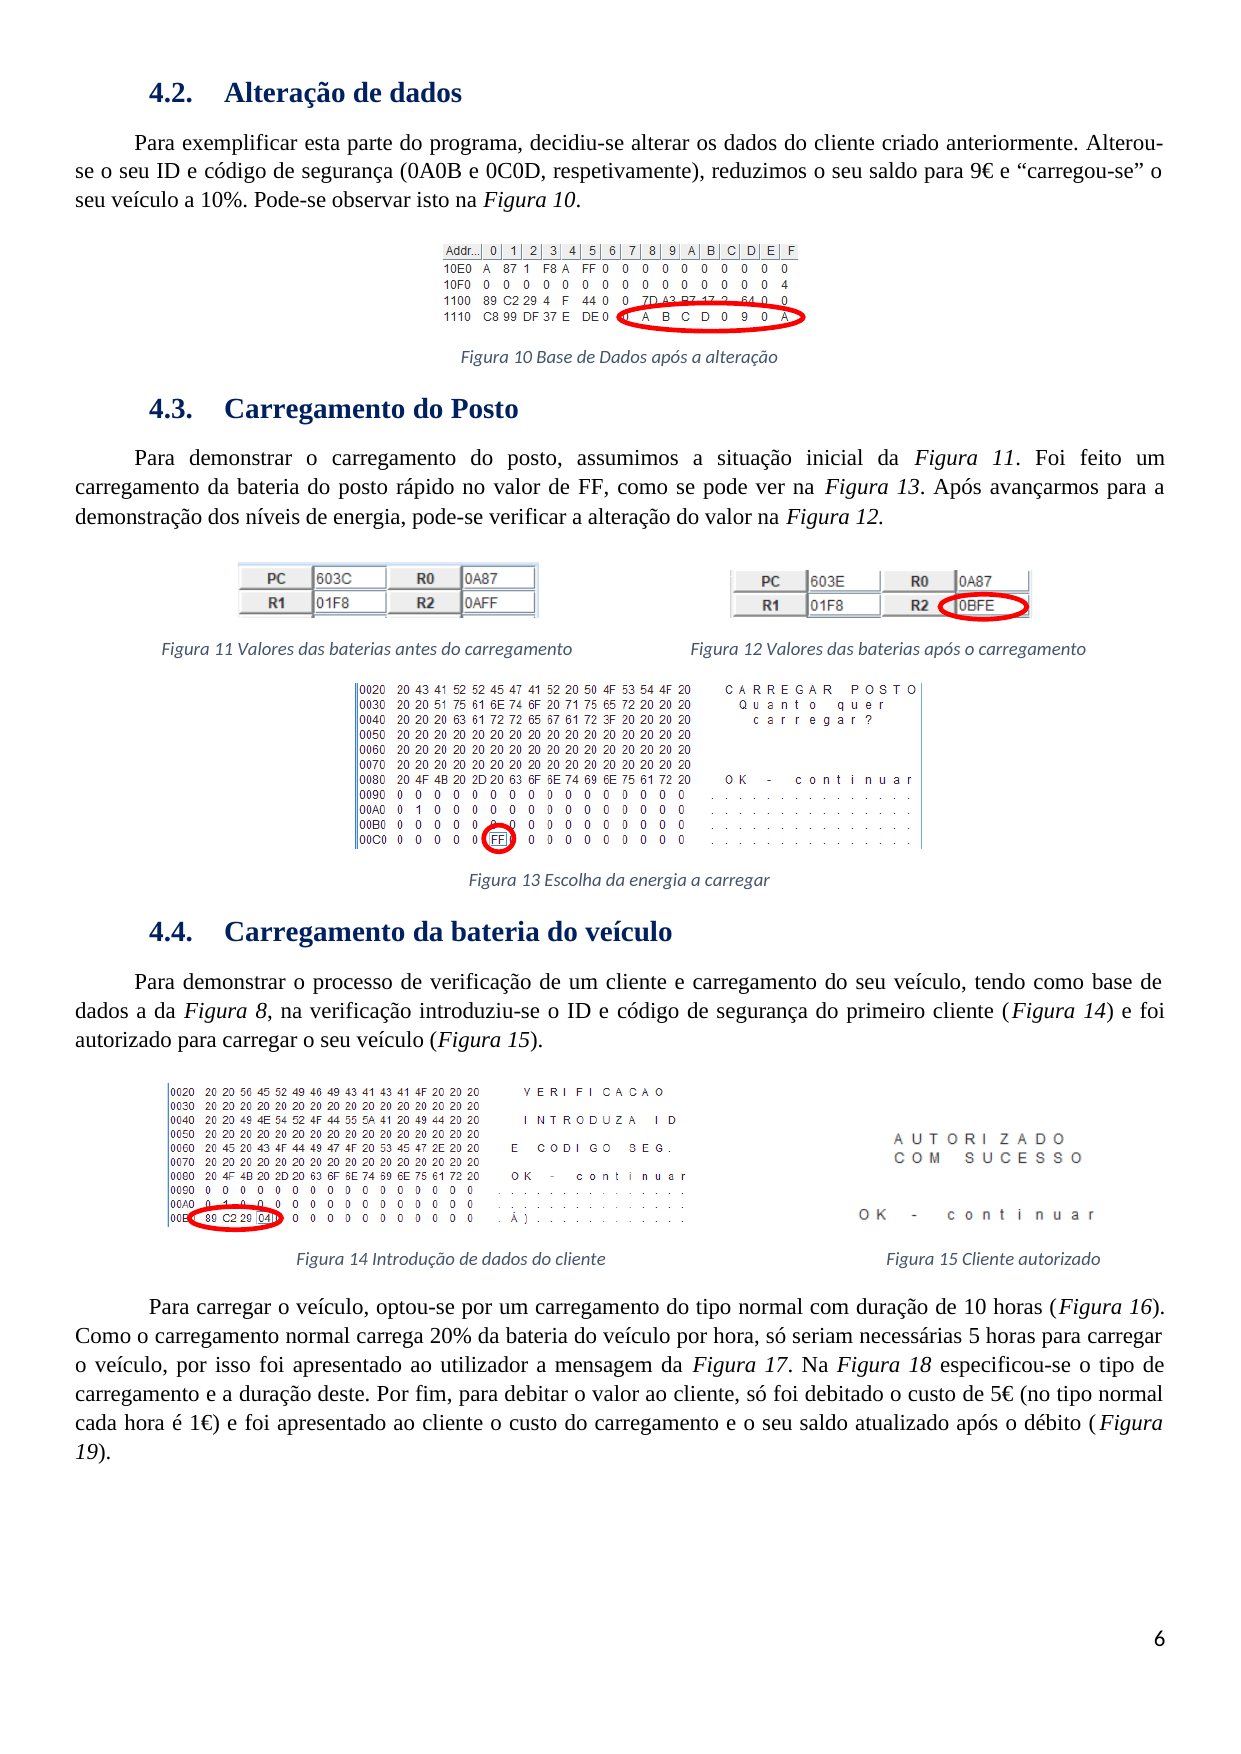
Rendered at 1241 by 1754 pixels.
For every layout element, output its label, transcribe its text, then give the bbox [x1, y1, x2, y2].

picture [167, 1083, 693, 1227]
picture [730, 570, 1033, 618]
text Figura 11 Valores das baterias antes do carregamento Figura 12 Valores das baterias após o carregamento [75, 637, 1165, 660]
picture [237, 562, 539, 618]
picture [943, 597, 1023, 616]
list Carregamento da bateria do veículo [149, 914, 1165, 948]
text Para demonstrar o processo de verificação de um cliente e carregamento do seu veículo, tendo como base de dados a da Figura 8, na verificação introduziu-se o ID e código de segurança do primeiro cliente (Figura 14) e foi autorizado para carregar o seu veículo (Figura 15). [75, 968, 1165, 1052]
list Alteração de dados [149, 75, 1165, 108]
picture [355, 683, 922, 849]
text Figura 13 Escolha da energia a carregar [75, 868, 1165, 891]
picture [487, 828, 511, 849]
text Figura 10 Base de Dados após a alteração [75, 345, 1165, 368]
text Para exemplificar esta parte do programa, decidiu-se alterar os dados do cliente criado anteriormente. Alterou-se o seu ID e código de segurança (0A0B e 0C0D, respetivamente), reduzimos o seu saldo para 9€ e “carregou-se” o seu veículo a 10%. Pode-se observar isto na Figura 10. [75, 128, 1165, 213]
picture [623, 306, 798, 326]
picture [442, 244, 798, 326]
picture [193, 1209, 278, 1227]
text Figura 14 Introdução de dados do cliente Figura 15 Cliente autorizado [222, 1247, 1165, 1270]
text Para demonstrar o carregamento do posto, assumimos a situação inicial da Figura 11. Foi feito um carregamento da bateria do posto rápido no valor de FF, como se pode ver na Figura 13. Após avançarmos para a demonstração dos níveis de energia, pode-se verificar a alteração do valor na Figura 12. [75, 444, 1165, 530]
list Carregamento do Posto [149, 391, 1165, 424]
picture [847, 1123, 1111, 1228]
text Para carregar o veículo, optou-se por um carregamento do tipo normal com duração de 10 horas (Figura 16). Como o carregamento normal carrega 20% da bateria do veículo por hora, só seriam necessárias 5 horas para carregar o veículo, por isso foi apresentado ao utilizador a mensagem da Figura 17. Na Figura 18 especificou-se o tipo de carregamento e a duração deste. Por fim, para debitar o valor ao cliente, só foi debitado o custo de 5€ (no tipo normal cada hora é 1€) e foi apresentado ao cliente o custo do carregamento e o seu saldo atualizado após o débito (Figura 19). [75, 1293, 1165, 1464]
